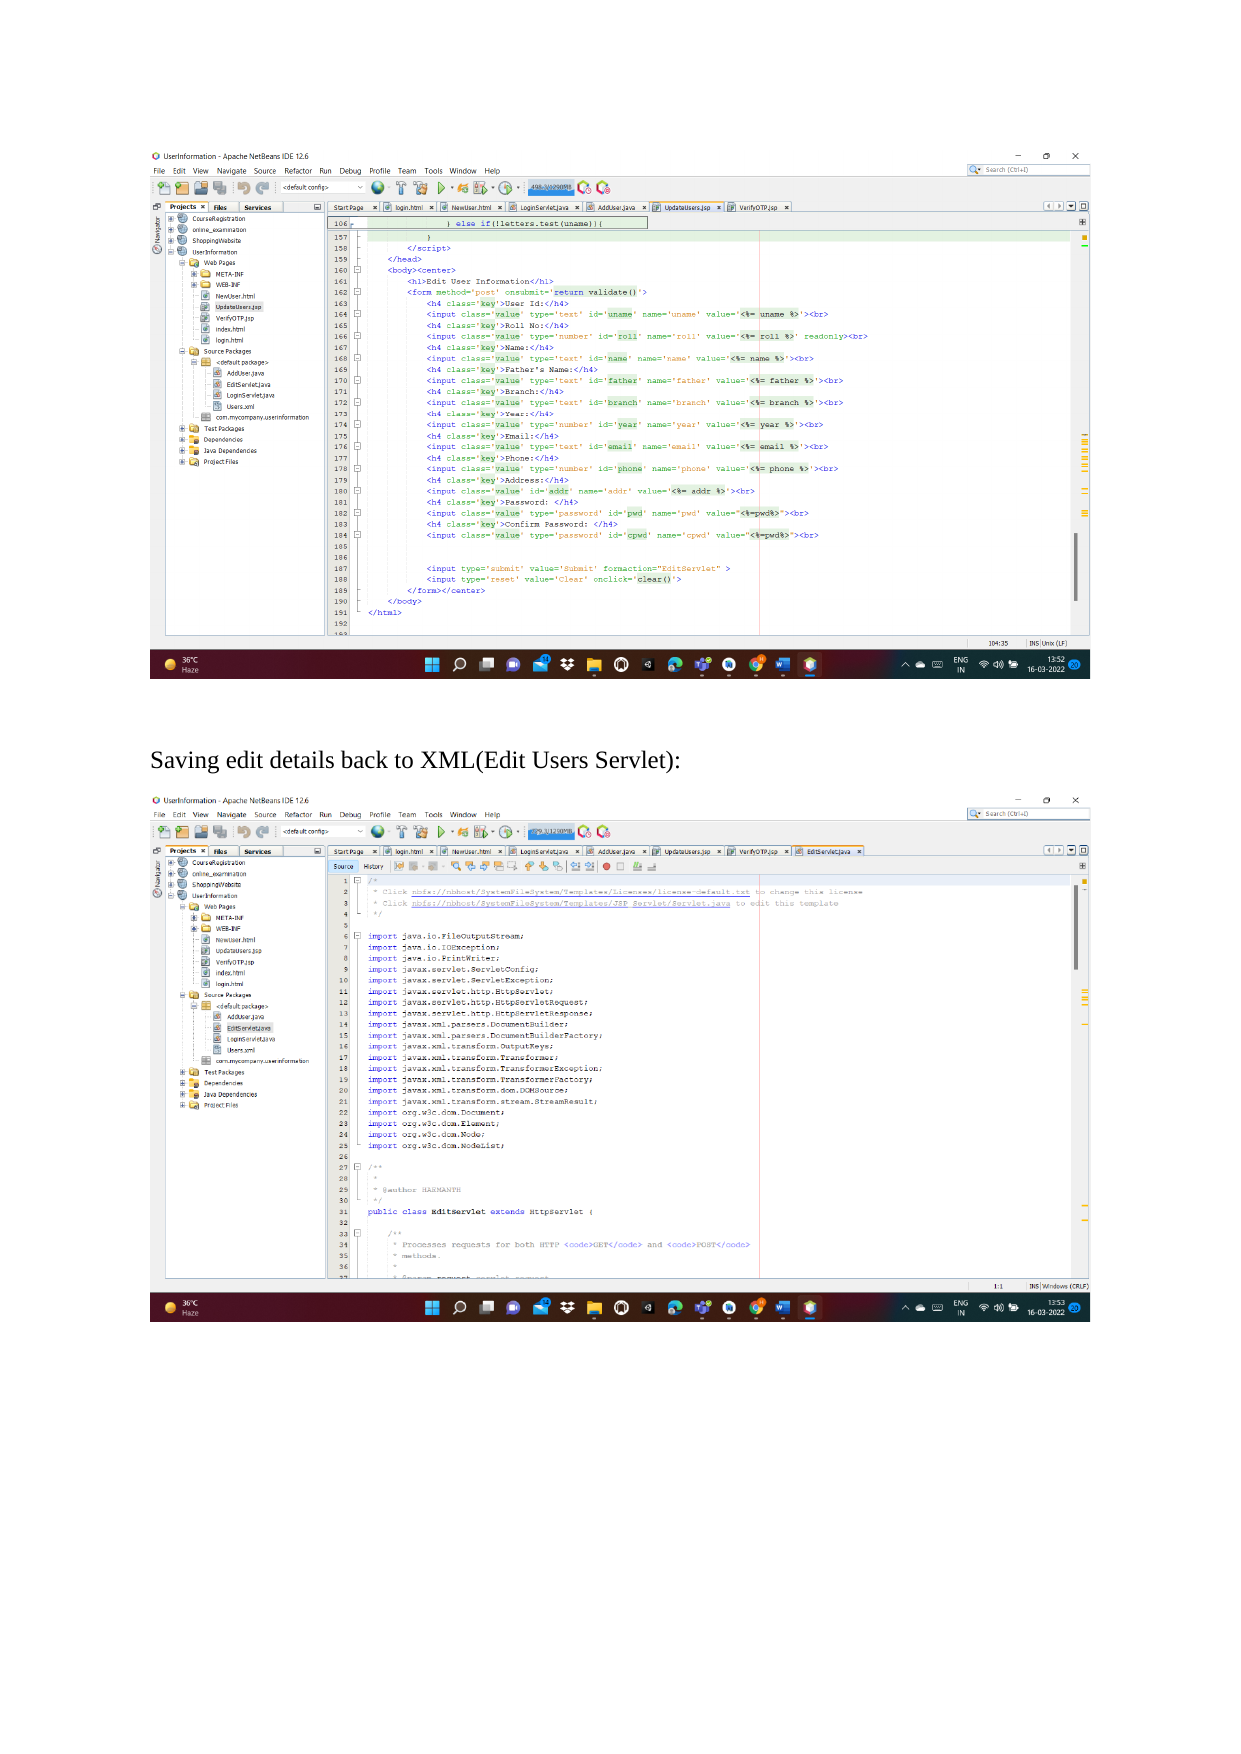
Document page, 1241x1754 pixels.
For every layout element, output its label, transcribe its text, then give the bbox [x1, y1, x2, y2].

picture [150, 150, 1091, 679]
picture [150, 793, 1091, 1322]
text Saving edit details back to XML(Edit Users Servlet): [150, 745, 1090, 774]
